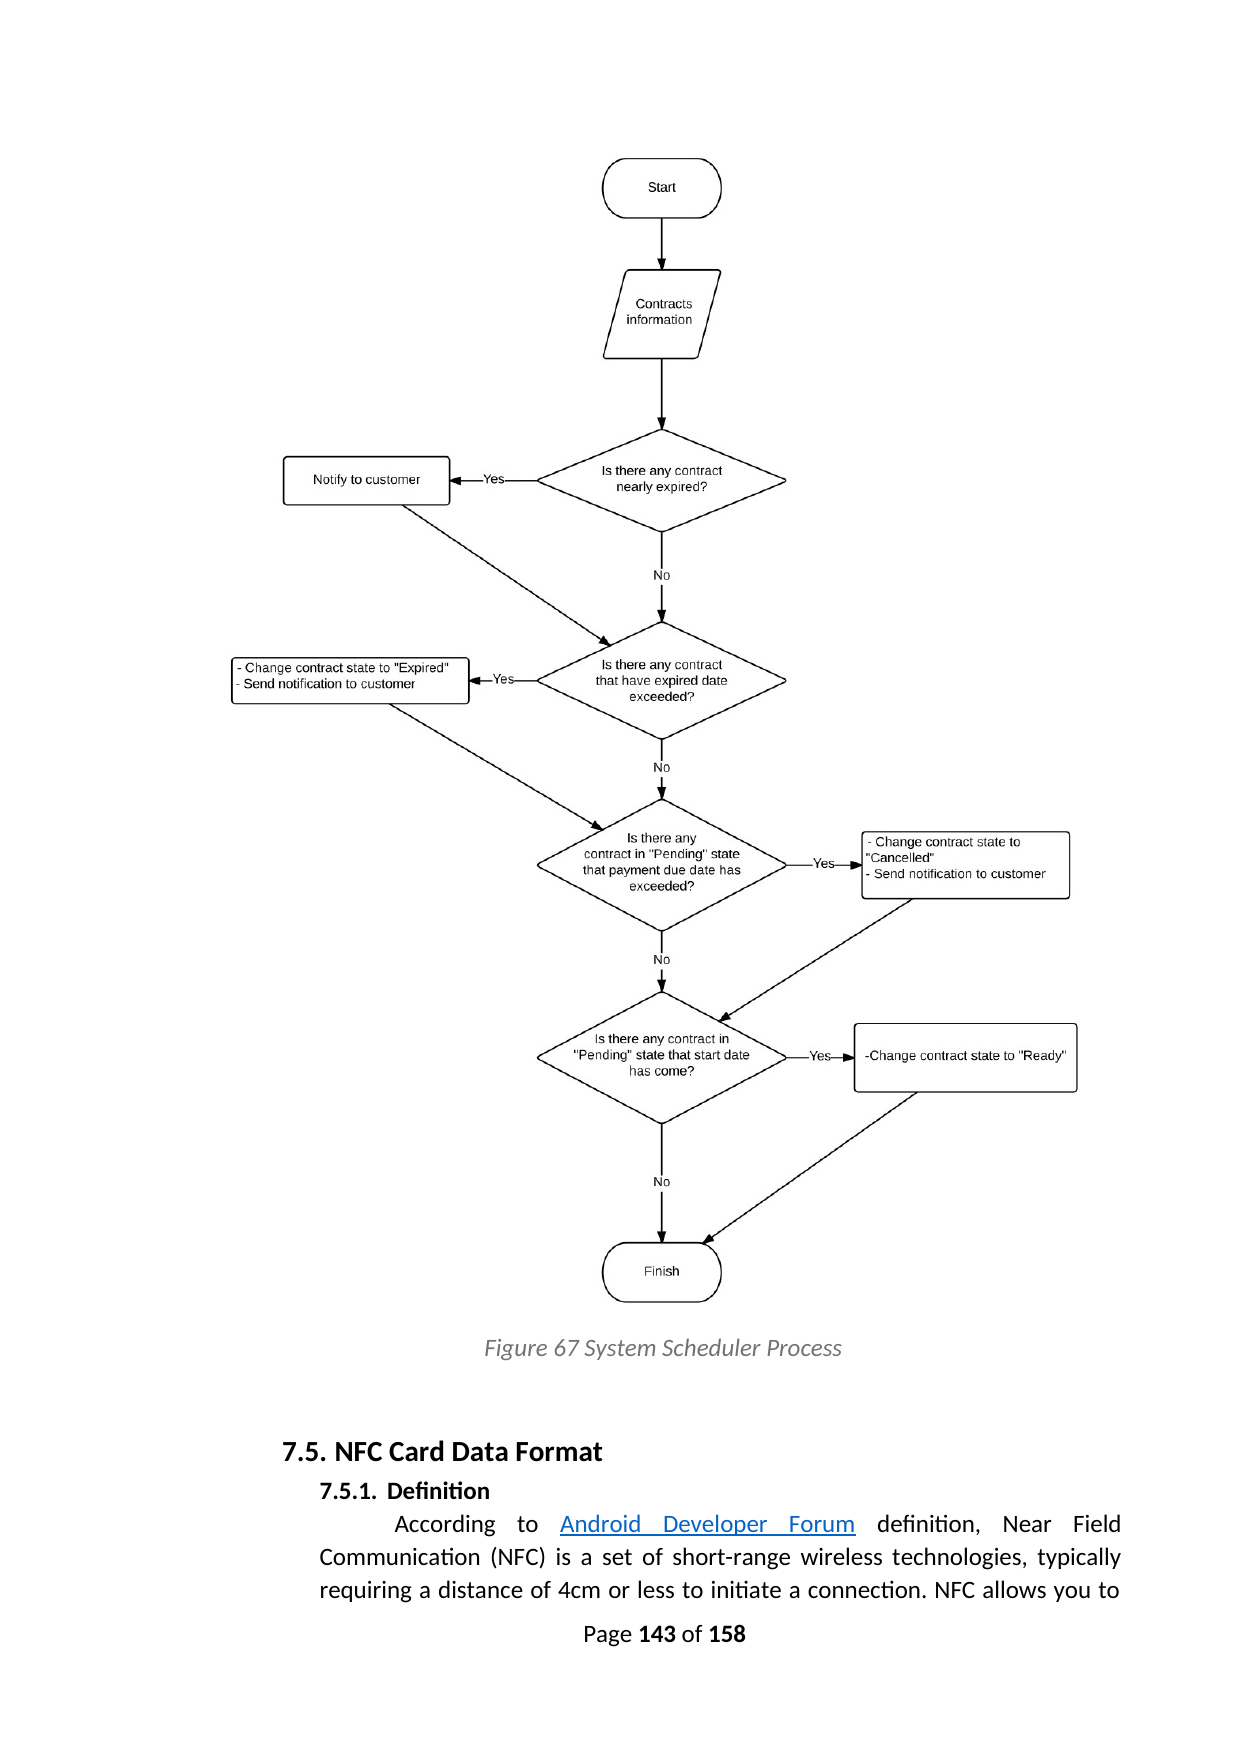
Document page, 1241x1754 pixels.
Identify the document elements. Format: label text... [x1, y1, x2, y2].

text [319, 1508, 1122, 1604]
subtitle Definition [319, 1475, 1122, 1506]
picture [207, 147, 1122, 1313]
subtitle NFC Card Data Format [282, 1433, 1122, 1468]
